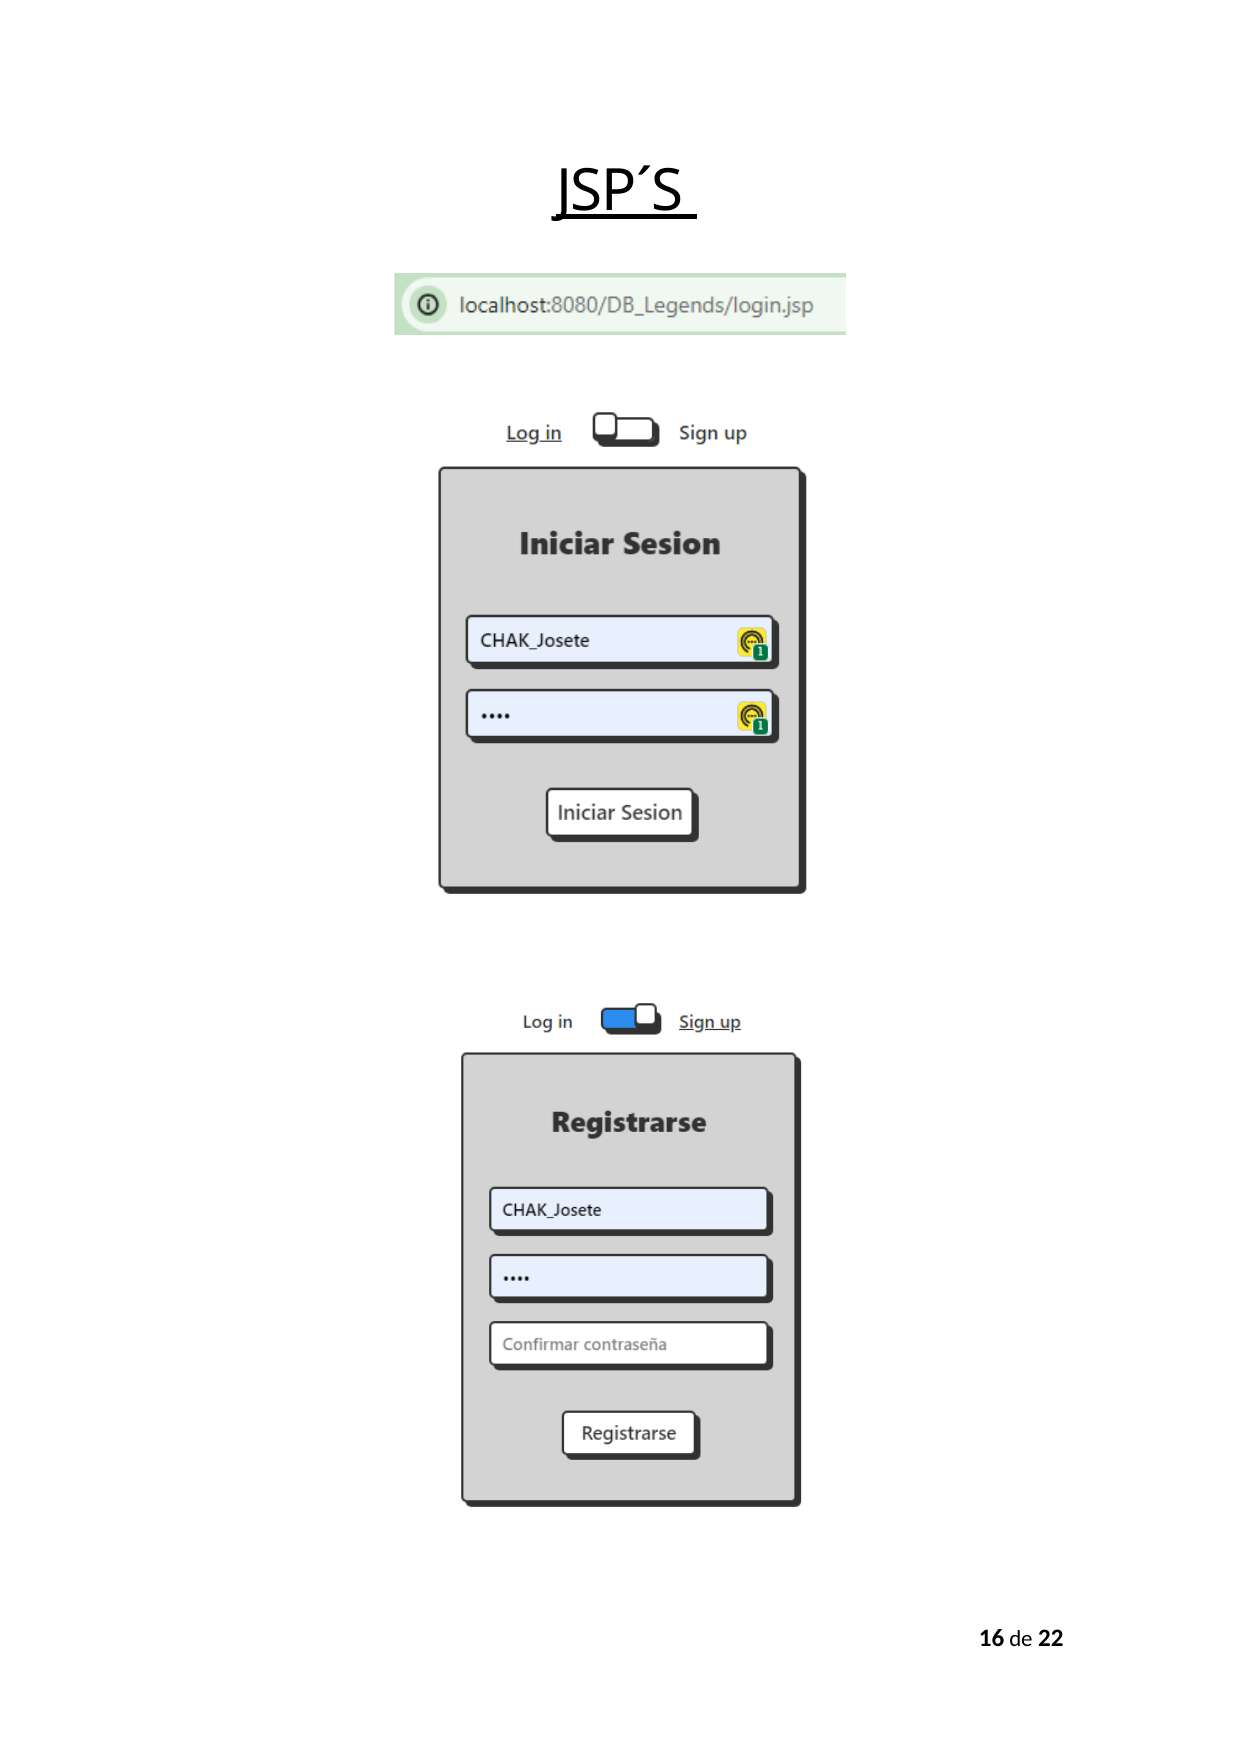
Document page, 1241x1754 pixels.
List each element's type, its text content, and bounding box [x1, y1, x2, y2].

picture [367, 400, 873, 936]
picture [355, 1001, 885, 1545]
title JSP´S [177, 148, 1063, 227]
picture [394, 273, 846, 335]
